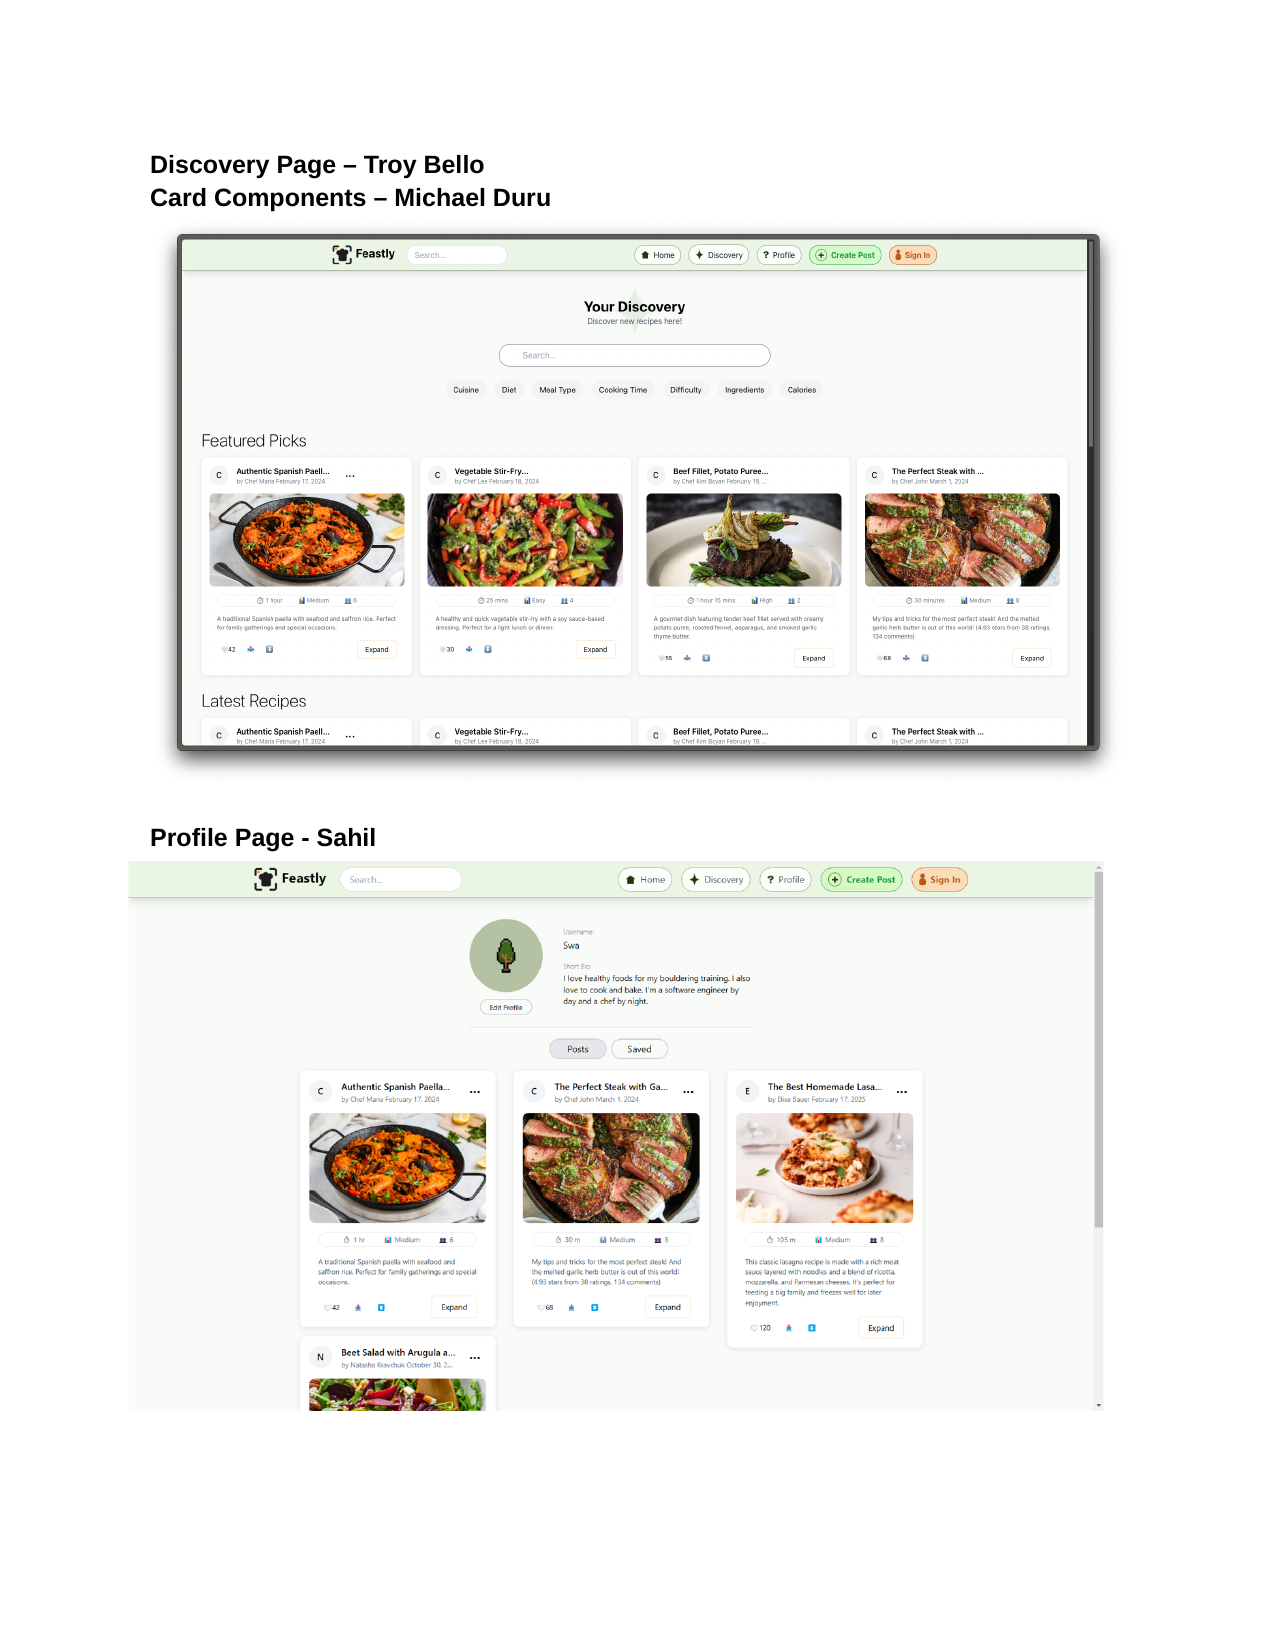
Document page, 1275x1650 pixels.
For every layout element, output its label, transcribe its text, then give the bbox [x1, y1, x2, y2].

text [150, 873, 1125, 1496]
picture [150, 216, 1125, 786]
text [150, 150, 1125, 216]
picture [128, 861, 1104, 1411]
